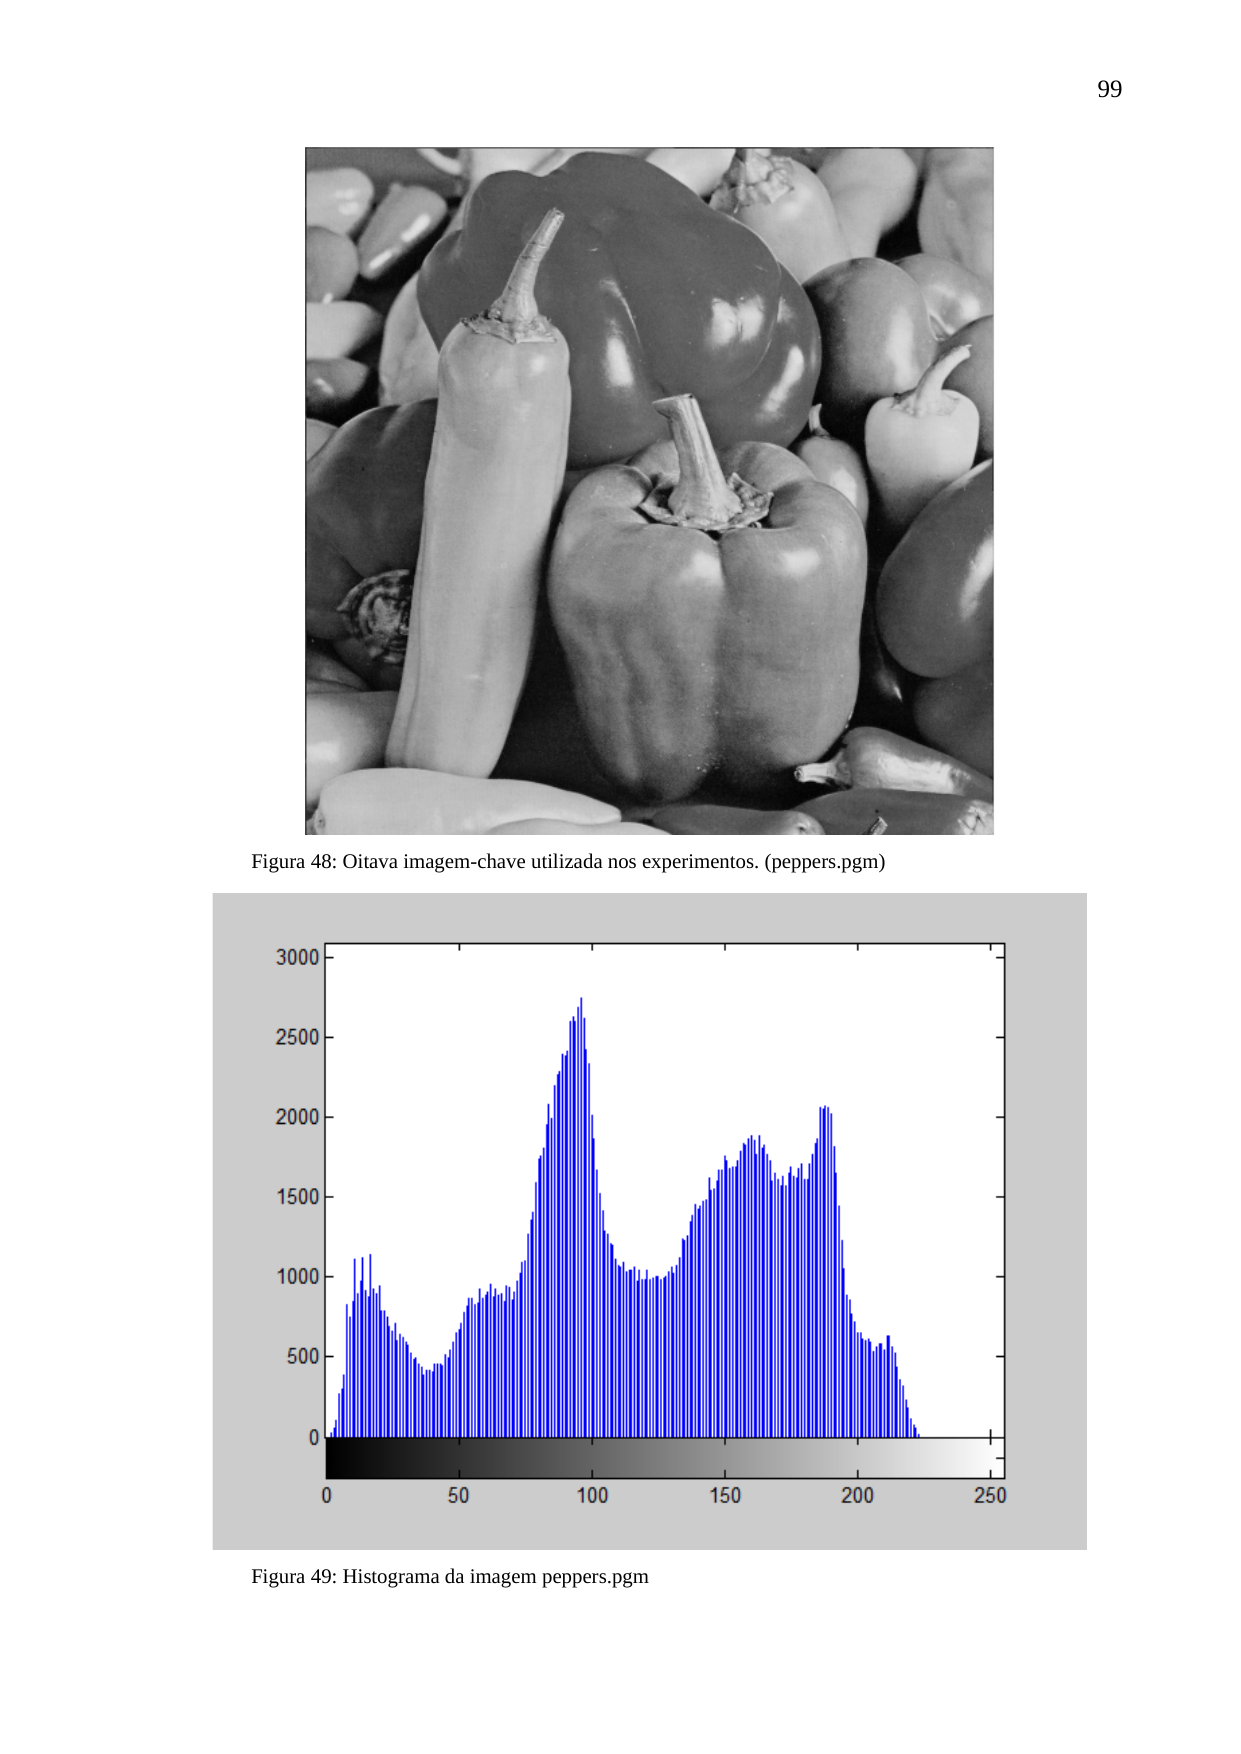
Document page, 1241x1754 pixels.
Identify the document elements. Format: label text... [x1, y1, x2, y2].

picture [212, 893, 1087, 1550]
picture [305, 147, 995, 835]
